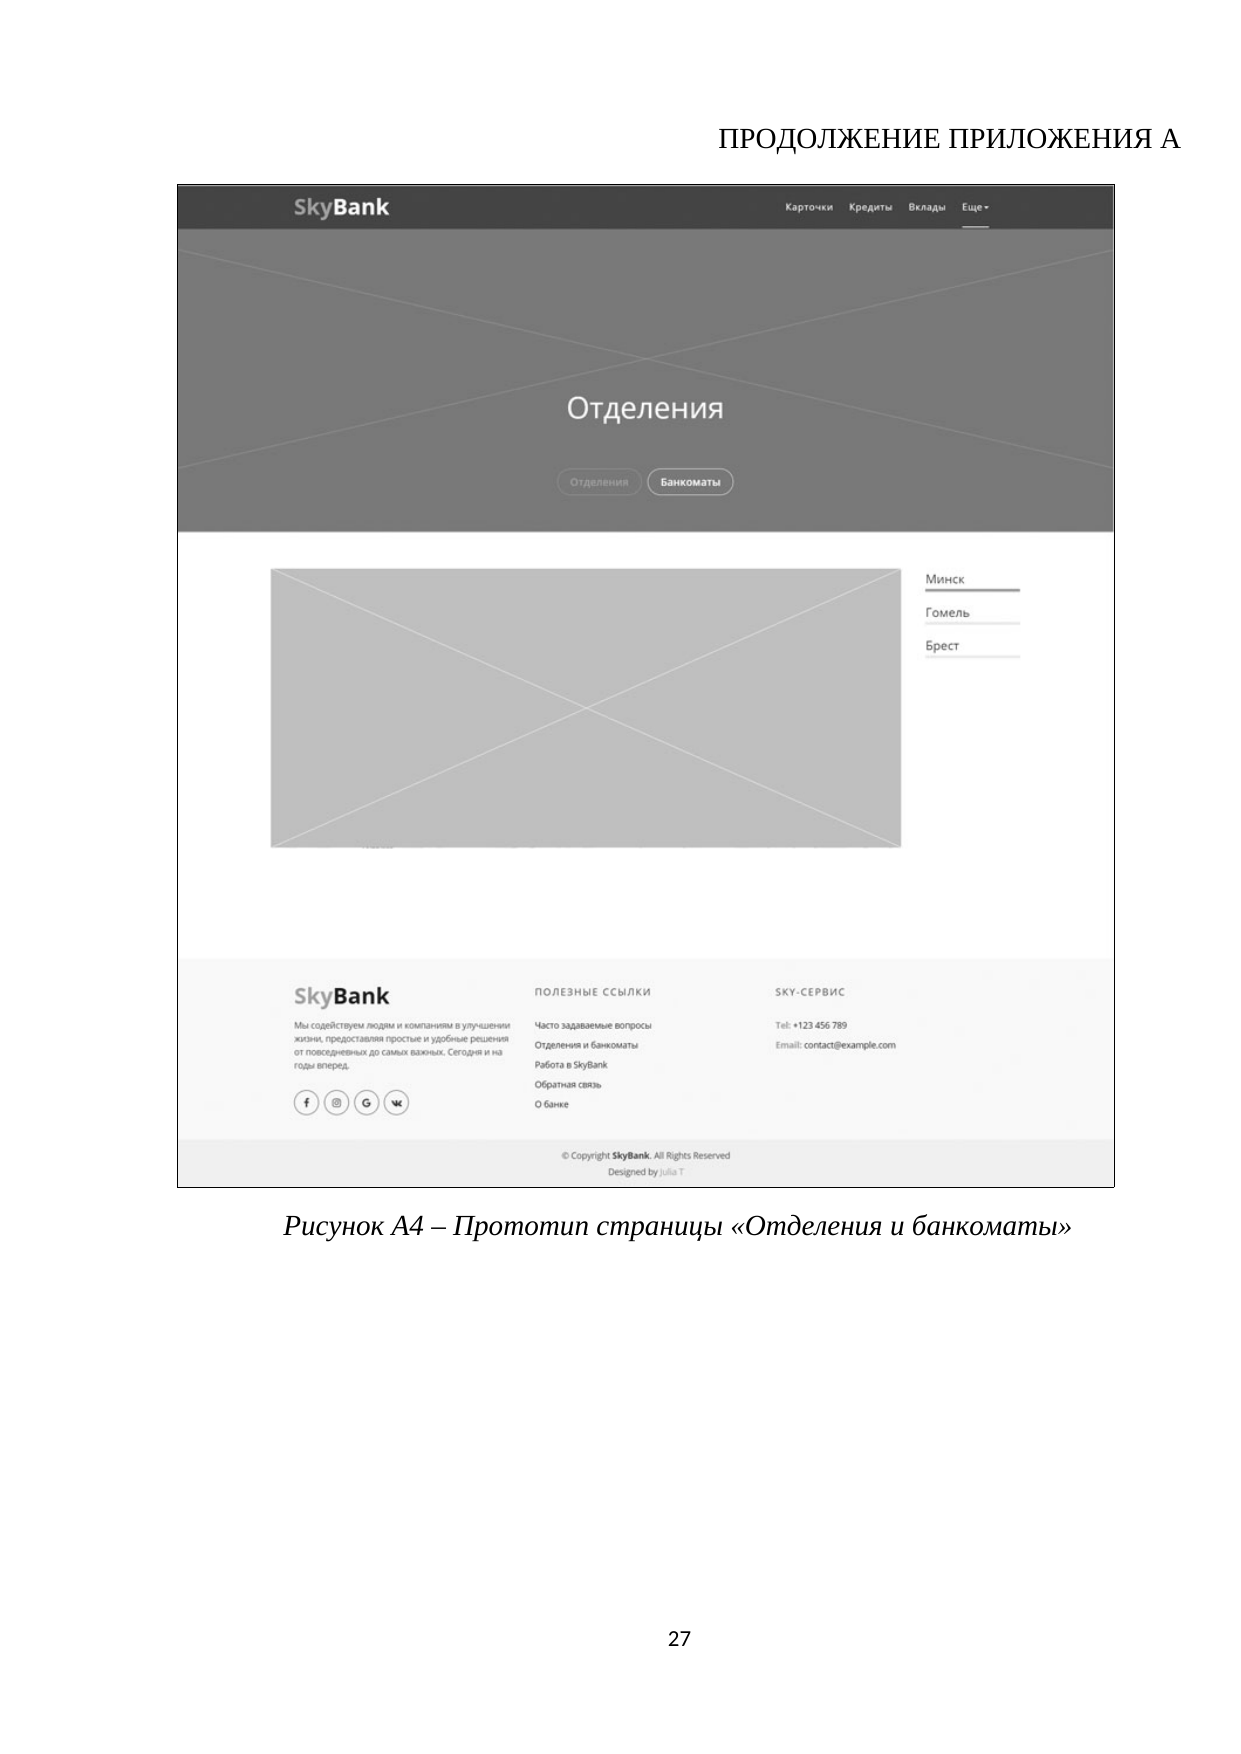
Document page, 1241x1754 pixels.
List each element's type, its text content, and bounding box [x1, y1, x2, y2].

text ПРОДОЛЖЕНИЕ ПРИЛОЖЕНИЯ А [177, 118, 1181, 156]
picture [178, 185, 1114, 1187]
text Рисунок A4 – Прототип страницы «Отделения и банкоматы» [177, 1206, 1181, 1243]
